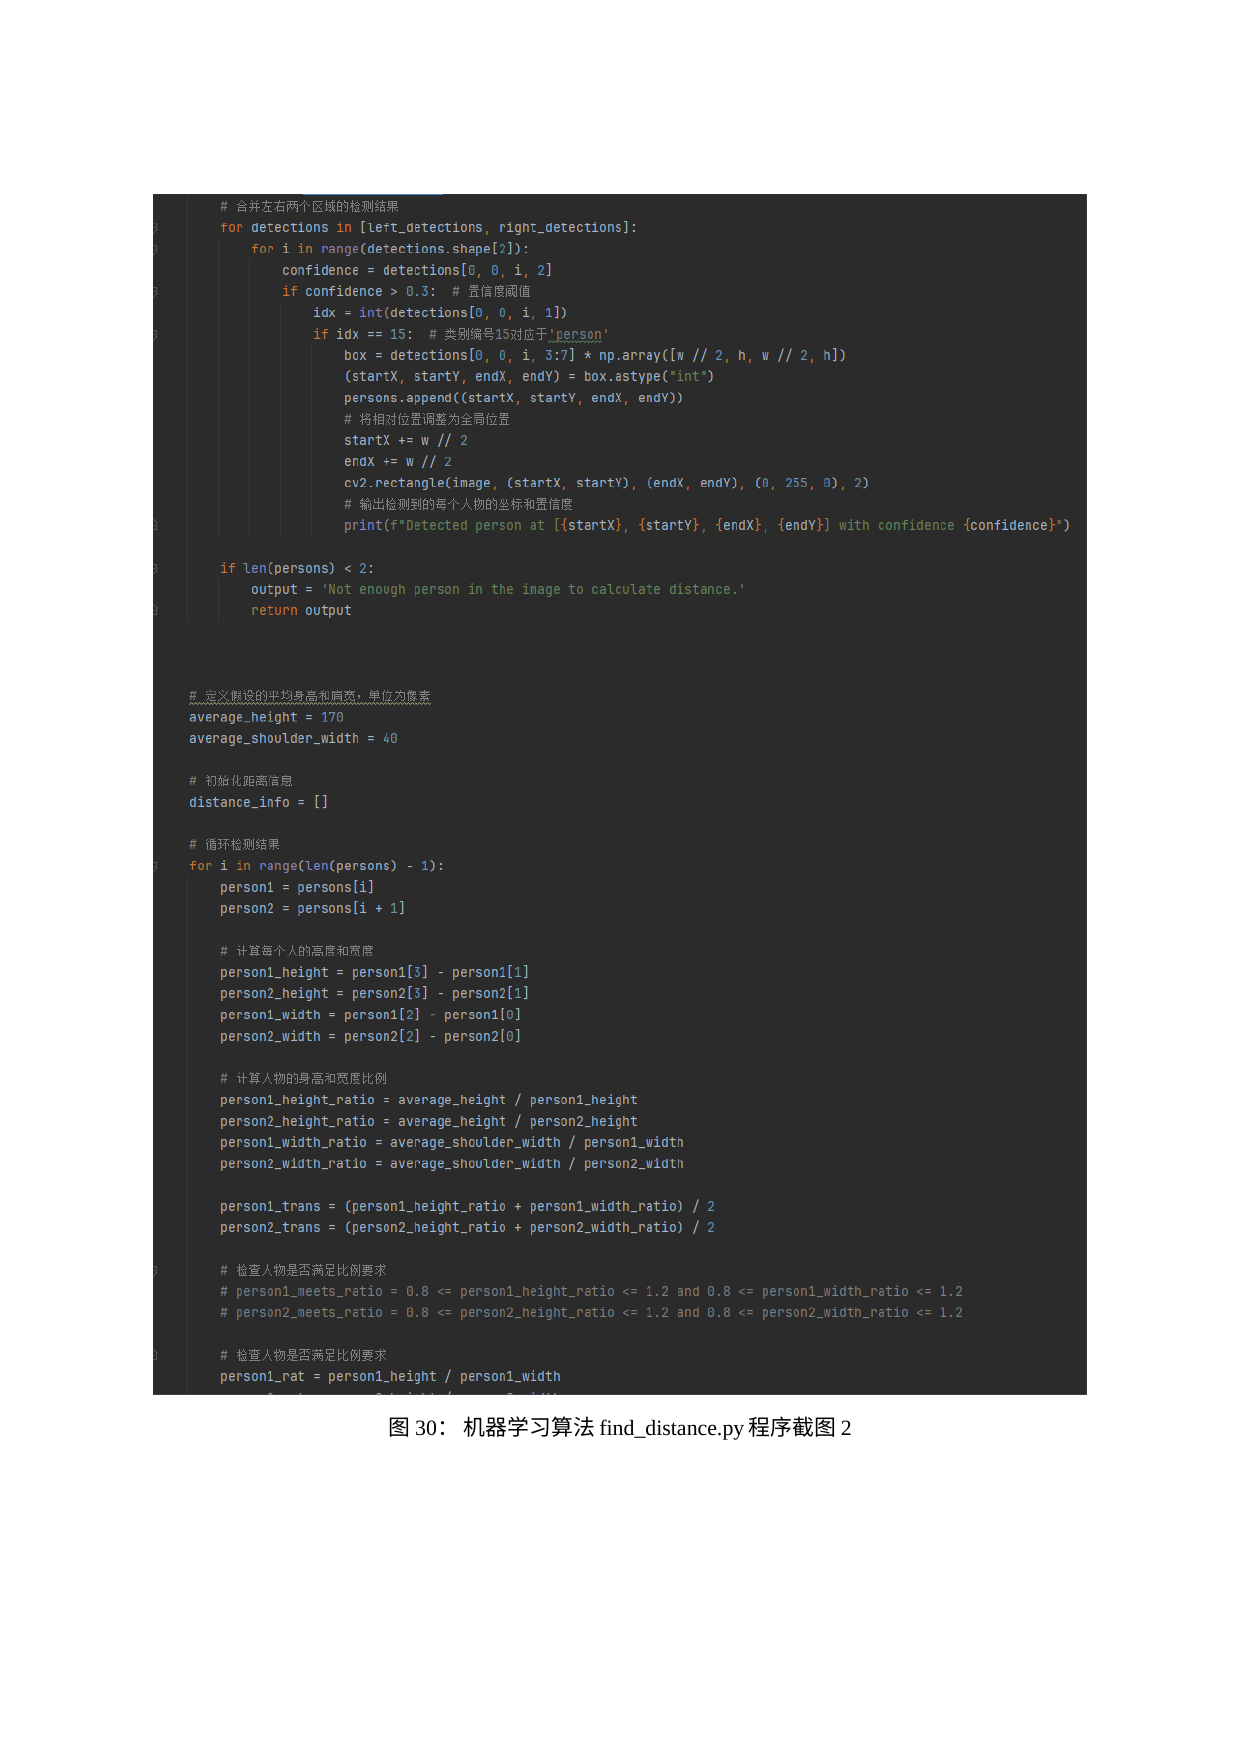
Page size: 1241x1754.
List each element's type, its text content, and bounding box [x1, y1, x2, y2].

text 图30： 机器学习算法find_distance.py程序截图2 [153, 1409, 1087, 1442]
picture [153, 194, 1087, 1395]
